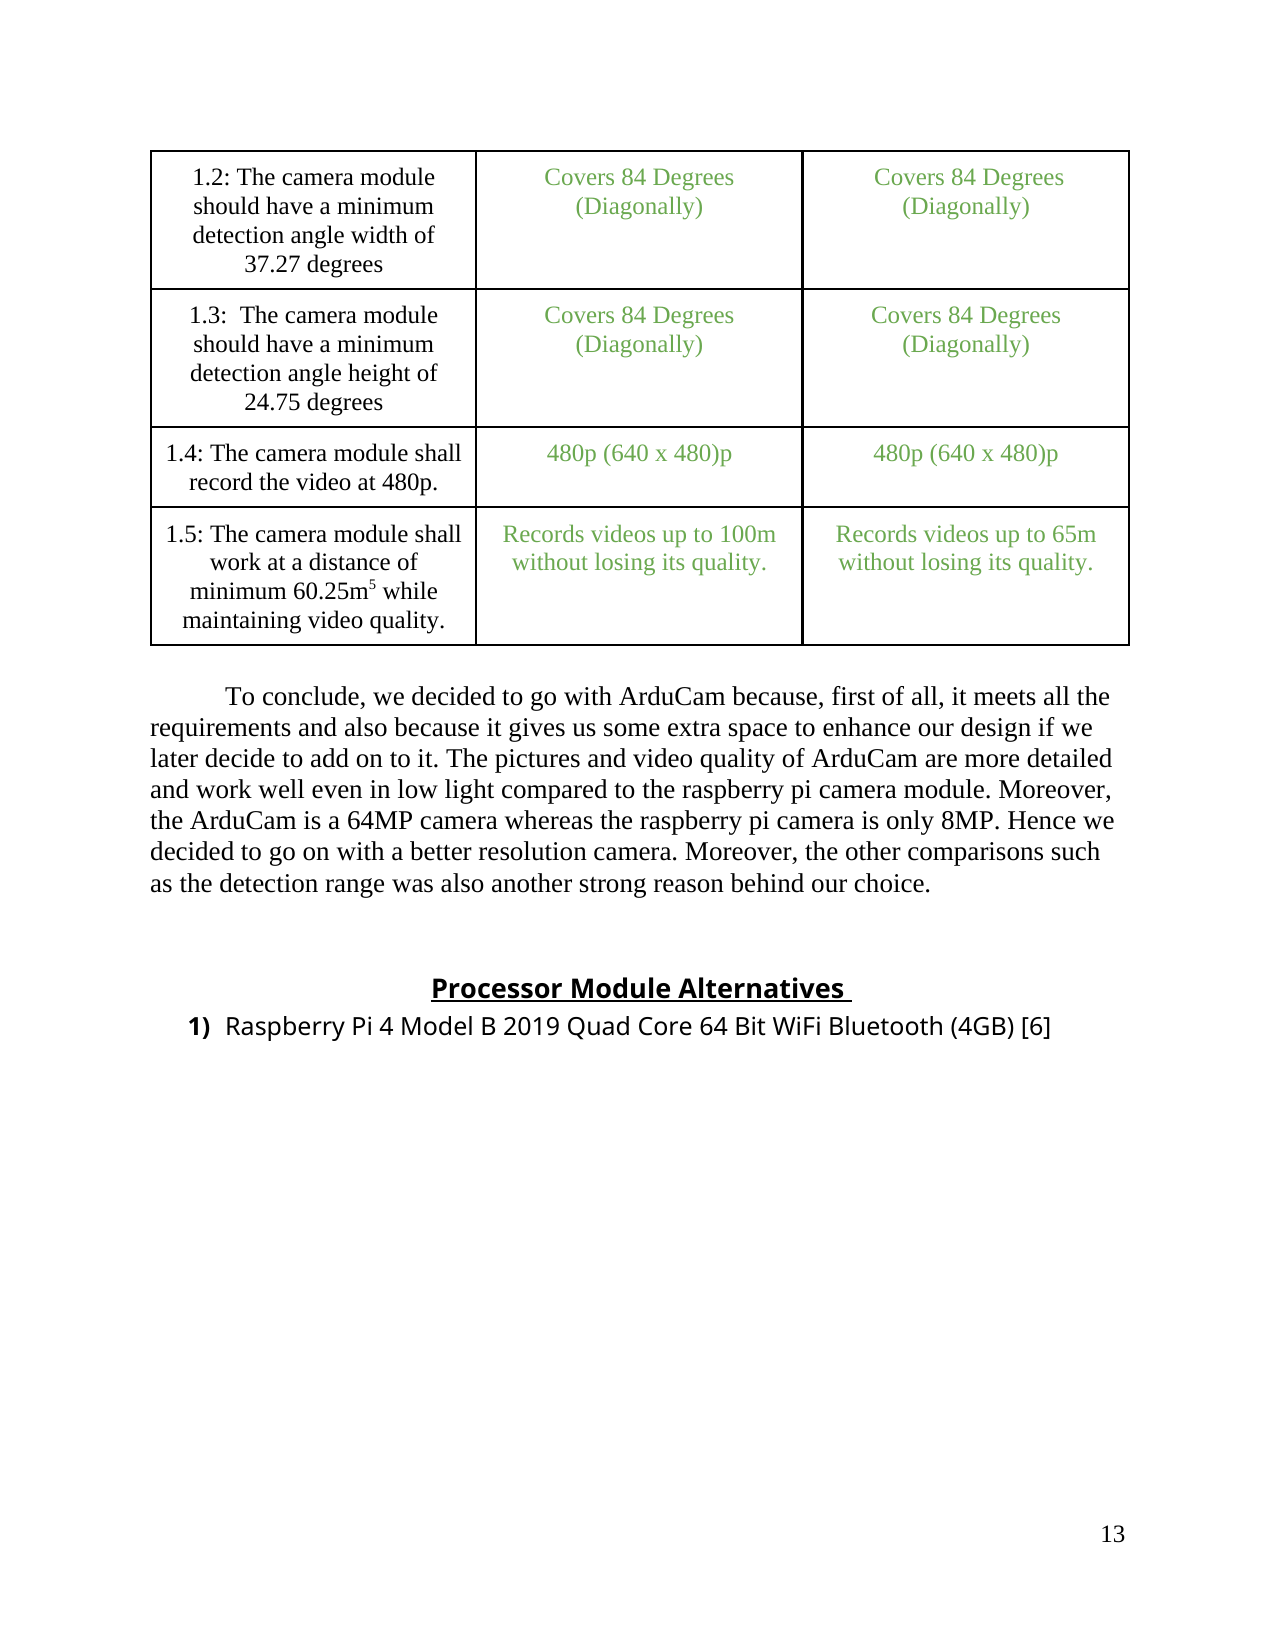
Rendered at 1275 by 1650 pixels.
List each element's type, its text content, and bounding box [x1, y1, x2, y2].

table_cell Covers 84 Degrees (Diagonally) [804, 152, 1128, 288]
table_cell 1.5: The camera module shall work at a distance of minimum 60.25m5 while maintaining video quality. [152, 508, 475, 644]
table_cell Covers 84 Degrees (Diagonally) [804, 290, 1128, 426]
subtitle Raspberry Pi 4 Model B 2019 Quad Core 64 Bit WiFi Bluetooth (4GB) [6] [187, 1009, 1125, 1043]
table_cell Records videos up to 65m without losing its quality. [804, 508, 1128, 644]
table_cell Covers 84 Degrees (Diagonally) [477, 152, 801, 288]
text To conclude, we decided to go with ArduCam because, first of all, it meets all the requirements and also because it gives us some extra space to enhance our design if we later decide to add on to it. The pictures and video quality of ArduCam are more detailed and work well even in low light compared to the raspberry pi camera module. Moreover, the ArduCam is a 64MP camera whereas the raspberry pi camera is only 8MP. Hence we decided to go on with a better resolution camera. Moreover, the other comparisons such as the detection range was also another strong reason behind our choice. [150, 680, 1125, 898]
table_cell 1.2: The camera module should have a minimum detection angle width of 37.27 degrees [152, 152, 475, 288]
table_cell 480p (640 x 480)p [477, 428, 801, 506]
subtitle Processor Module Alternatives [150, 969, 1125, 1006]
table_cell Records videos up to 100m without losing its quality. [477, 508, 801, 644]
table_cell 1.4: The camera module shall record the video at 480p. [152, 428, 475, 506]
table_cell 1.3: The camera module should have a minimum detection angle height of 24.75 degrees [152, 290, 475, 426]
table_cell 480p (640 x 480)p [804, 428, 1128, 506]
table_cell Covers 84 Degrees (Diagonally) [477, 290, 801, 426]
